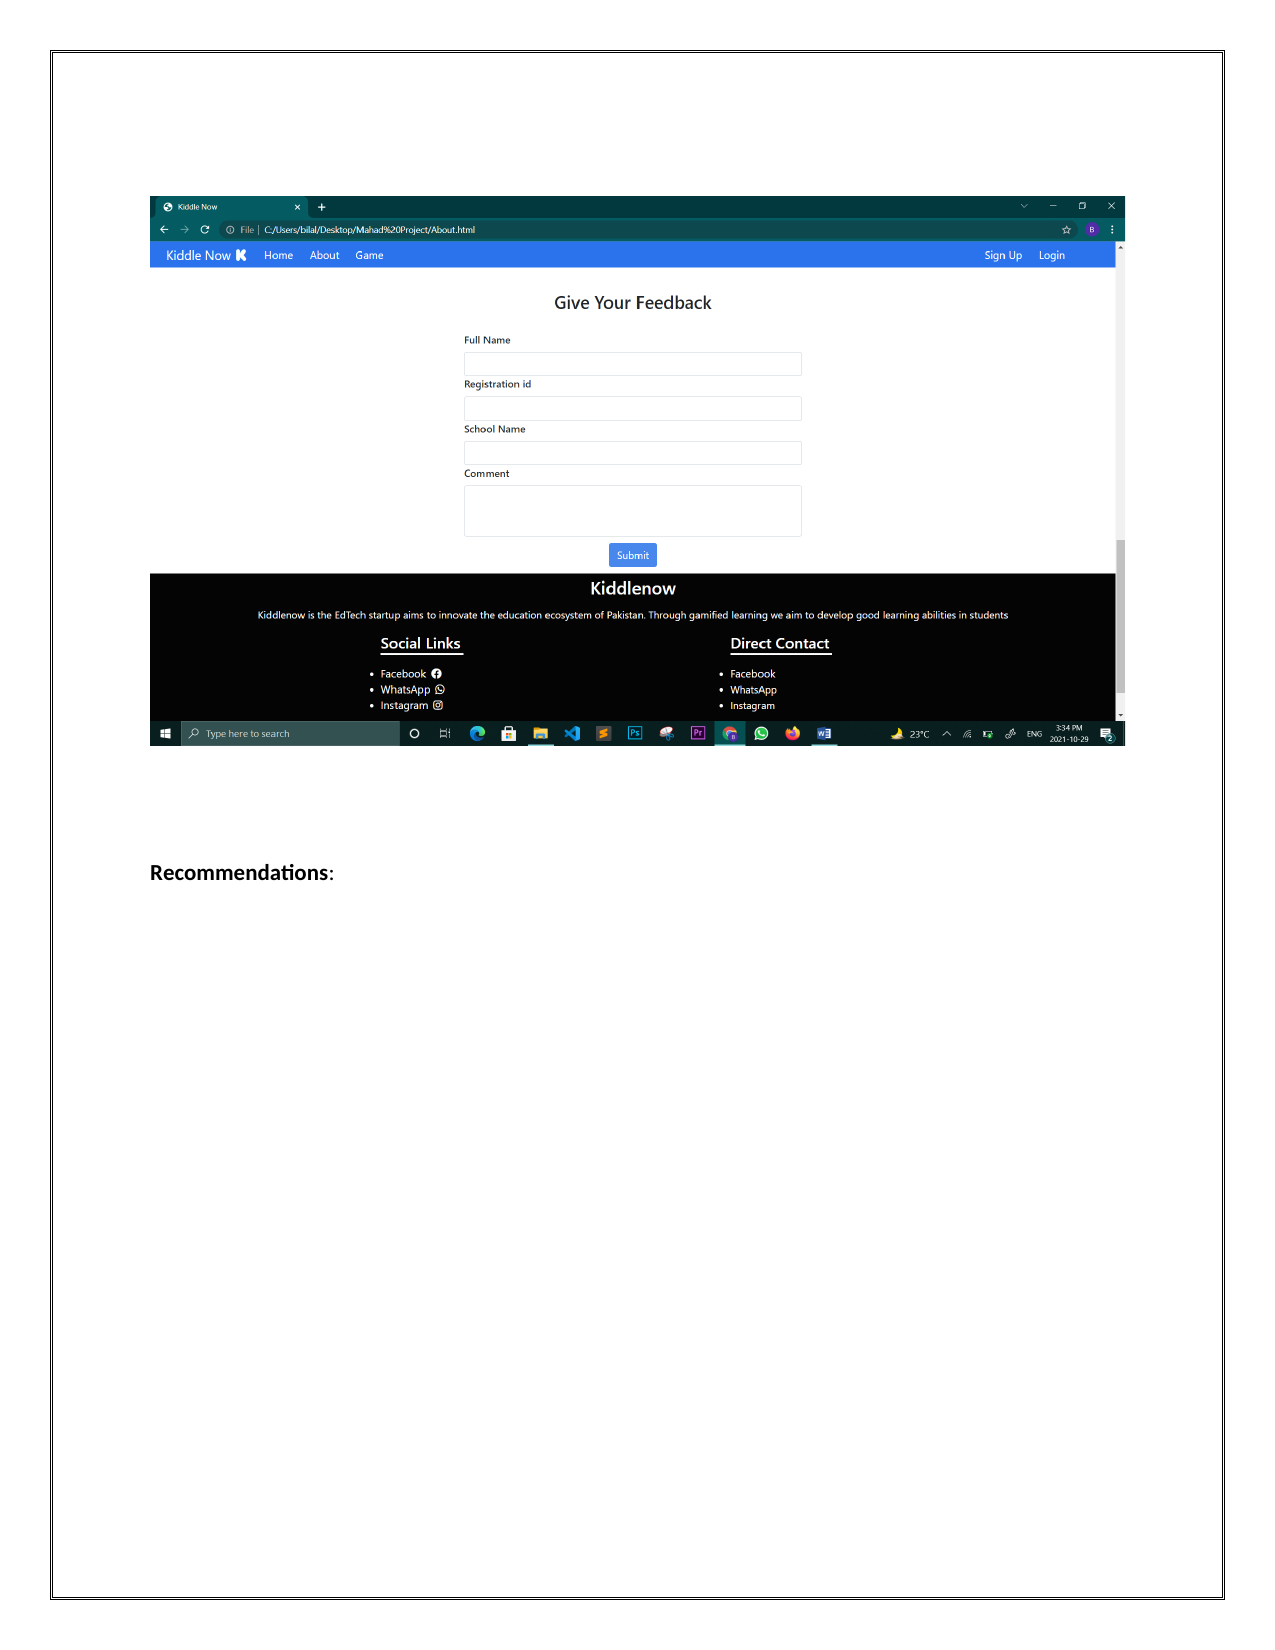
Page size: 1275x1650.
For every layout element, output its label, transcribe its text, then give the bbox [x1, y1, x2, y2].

text Recommendations: [150, 858, 1125, 886]
picture [150, 196, 1125, 746]
